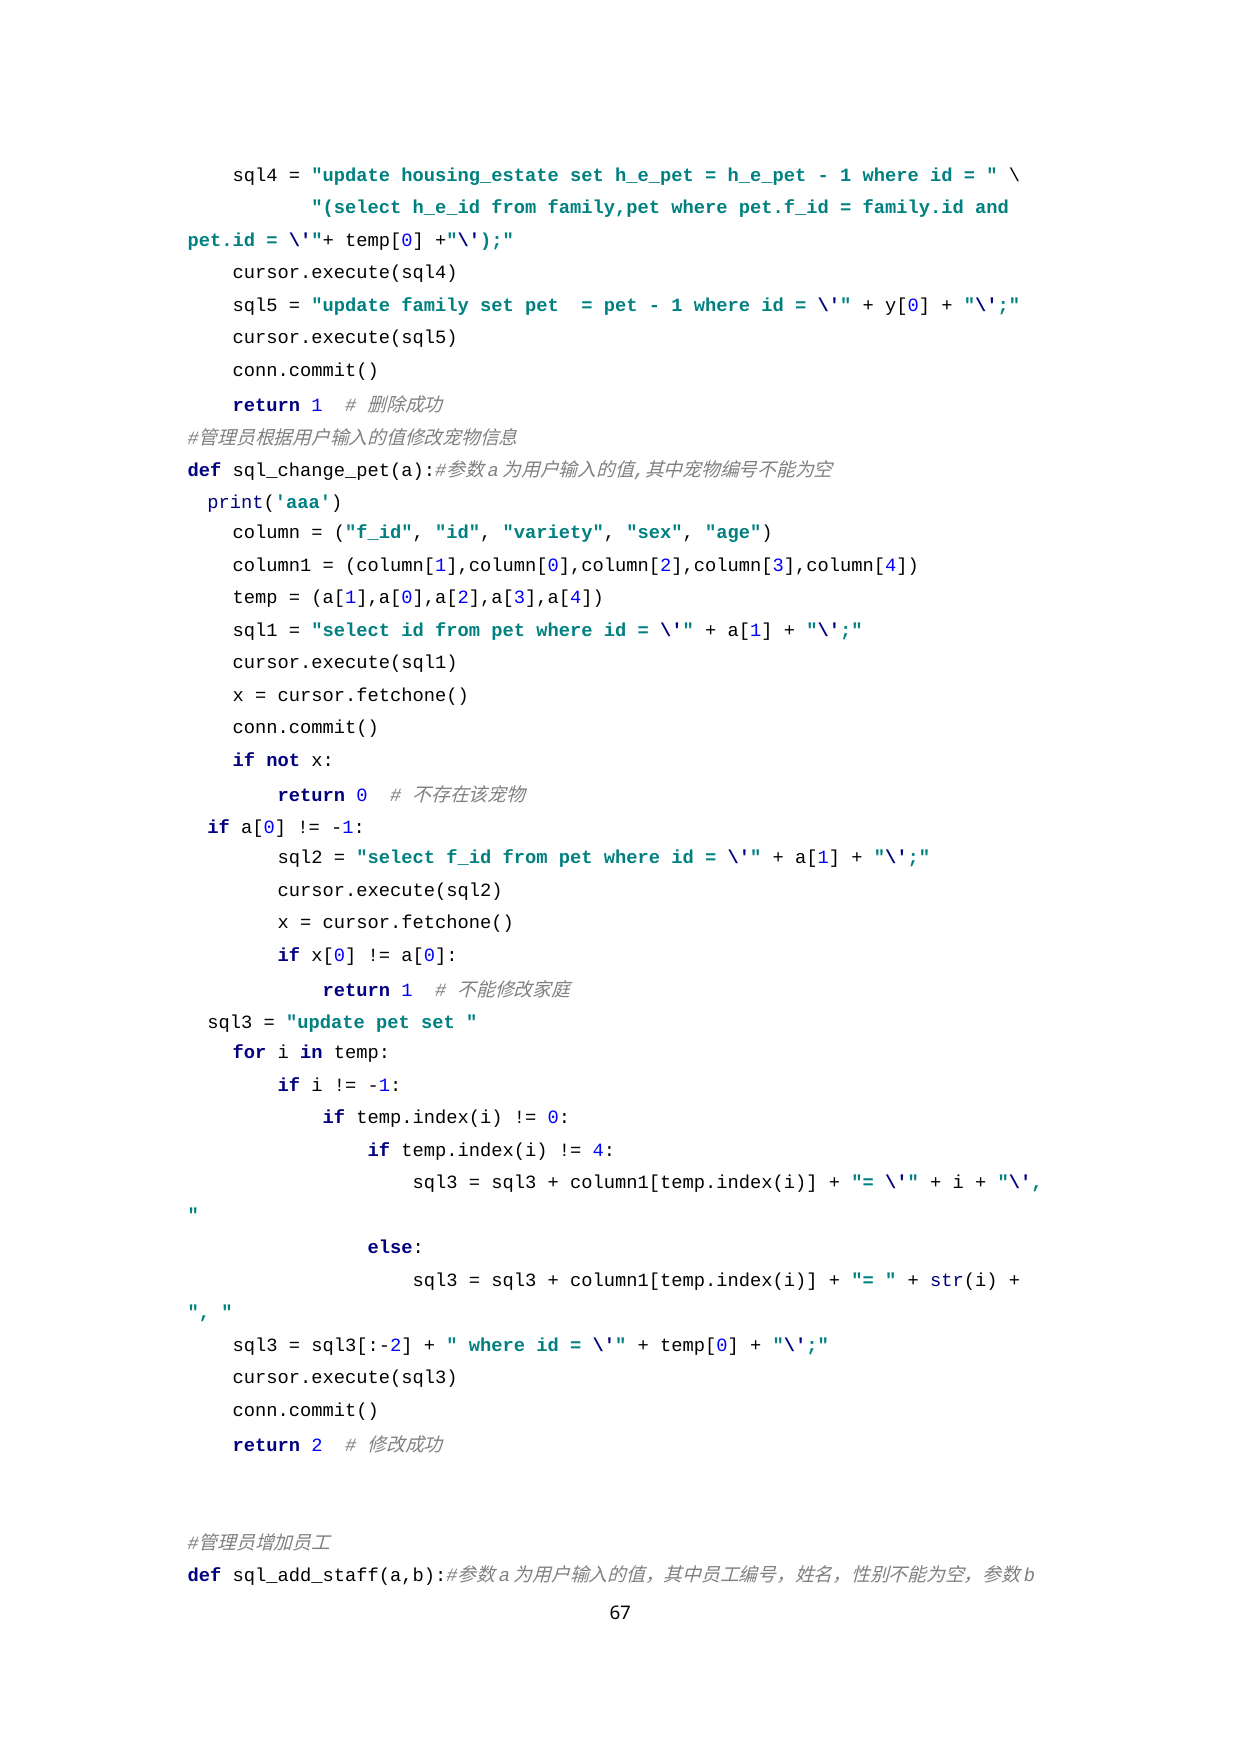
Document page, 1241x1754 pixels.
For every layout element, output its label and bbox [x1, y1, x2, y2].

text [187, 160, 1053, 1590]
